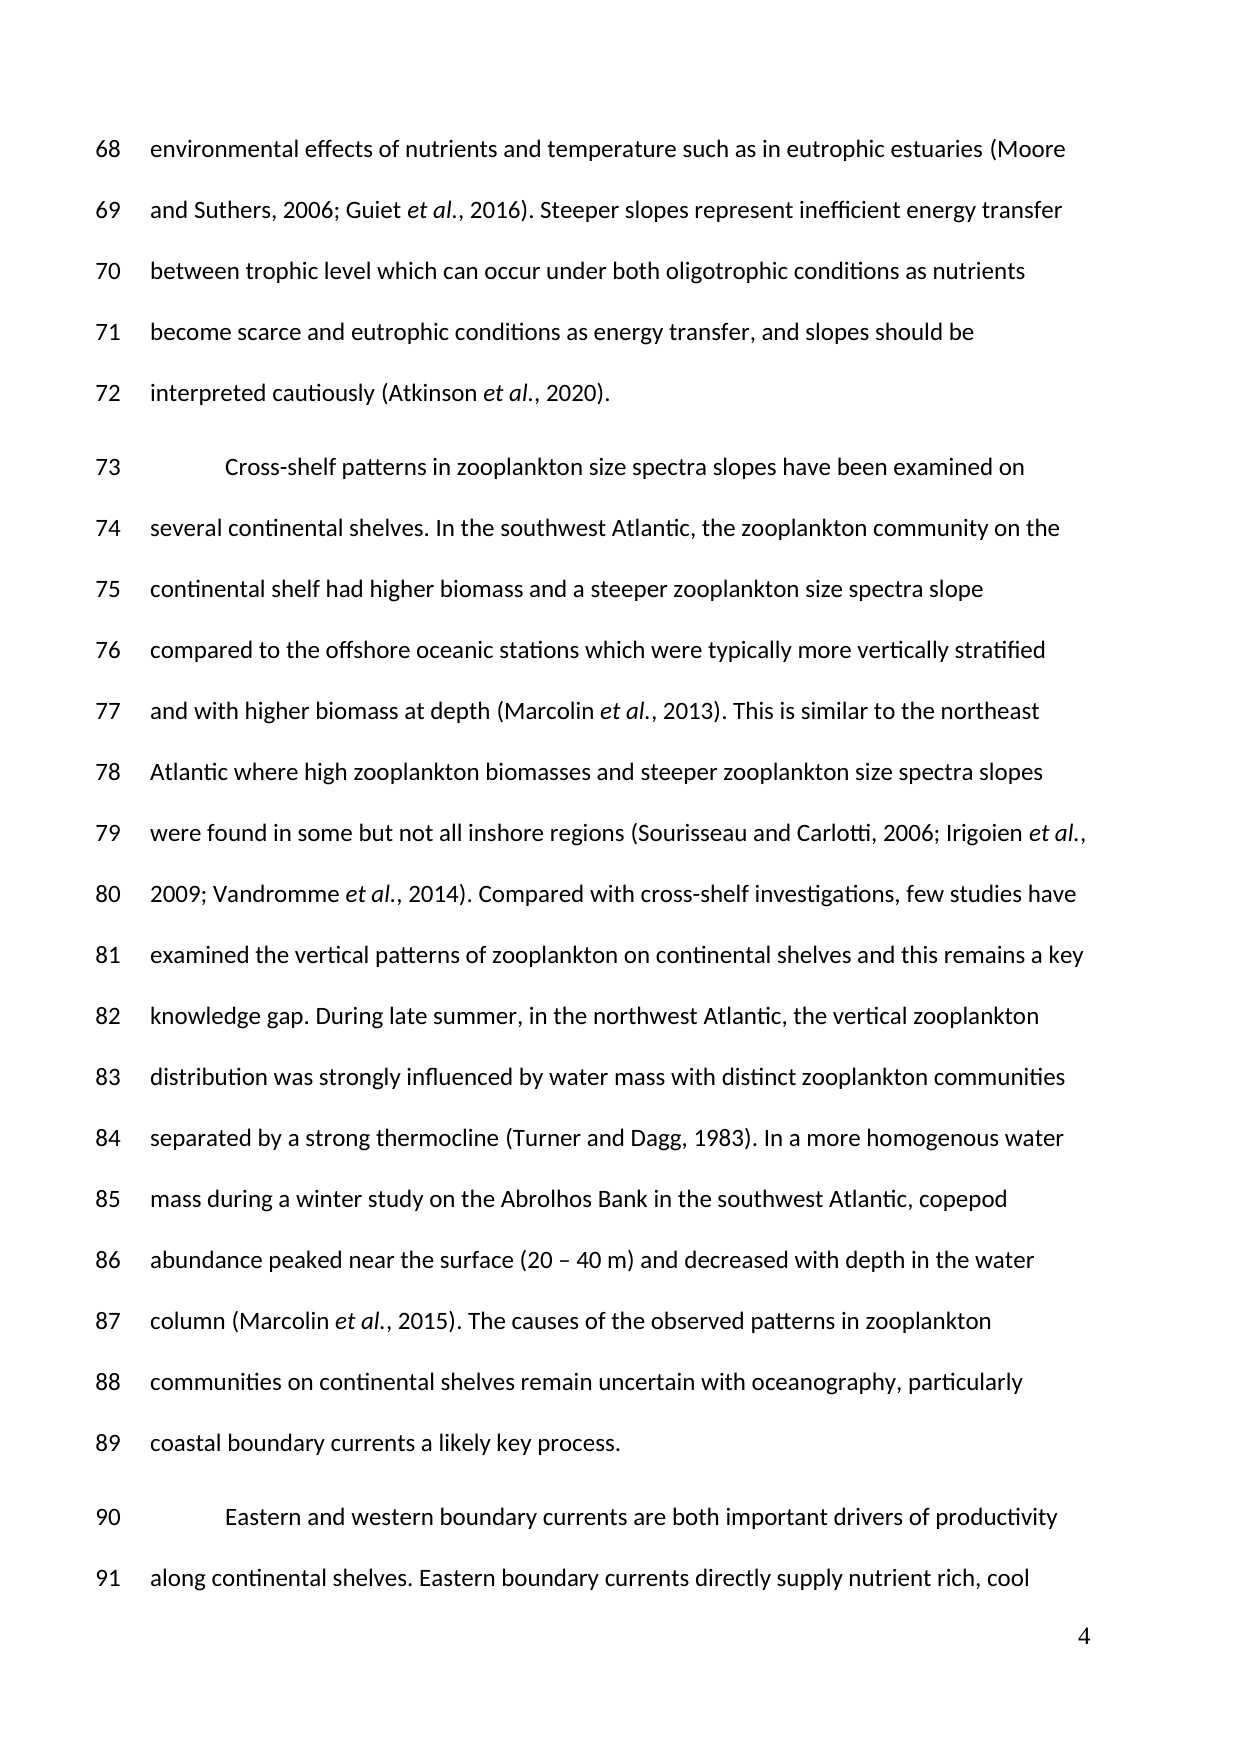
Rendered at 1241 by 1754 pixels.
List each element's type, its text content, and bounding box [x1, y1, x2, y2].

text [150, 1501, 1090, 1592]
text Cross-shelf patterns in zooplankton size spectra slopes have been examined on several continental shelves. In the southwest Atlantic, the zooplankton community on the continental shelf had higher biomass and a steeper zooplankton size spectra slope compared to the offshore oceanic stations which were typically more vertically stratified and with higher biomass at depth (Marcolin et al., 2013). This is similar to the northeast Atlantic where high zooplankton biomasses and steeper zooplankton size spectra slopes were found in some but not all inshore regions (Sourisseau and Carlotti, 2006; Irigoien et al., 2009; Vandromme et al., 2014). Compared with cross-shelf investigations, few studies have examined the vertical patterns of zooplankton on continental shelves and this remains a key knowledge gap. During late summer, in the northwest Atlantic, the vertical zooplankton distribution was strongly influenced by water mass with distinct zooplankton communities separated by a strong thermocline (Turner and Dagg, 1983). In a more homogenous water mass during a winter study on the Abrolhos Bank in the southwest Atlantic, copepod abundance peaked near the surface (20 – 40 m) and decreased with depth in the water column (Marcolin et al., 2015). The causes of the observed patterns in zooplankton communities on continental shelves remain uncertain with oceanography, particularly coastal boundary currents a likely key process. [150, 451, 1090, 1458]
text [150, 133, 1090, 408]
